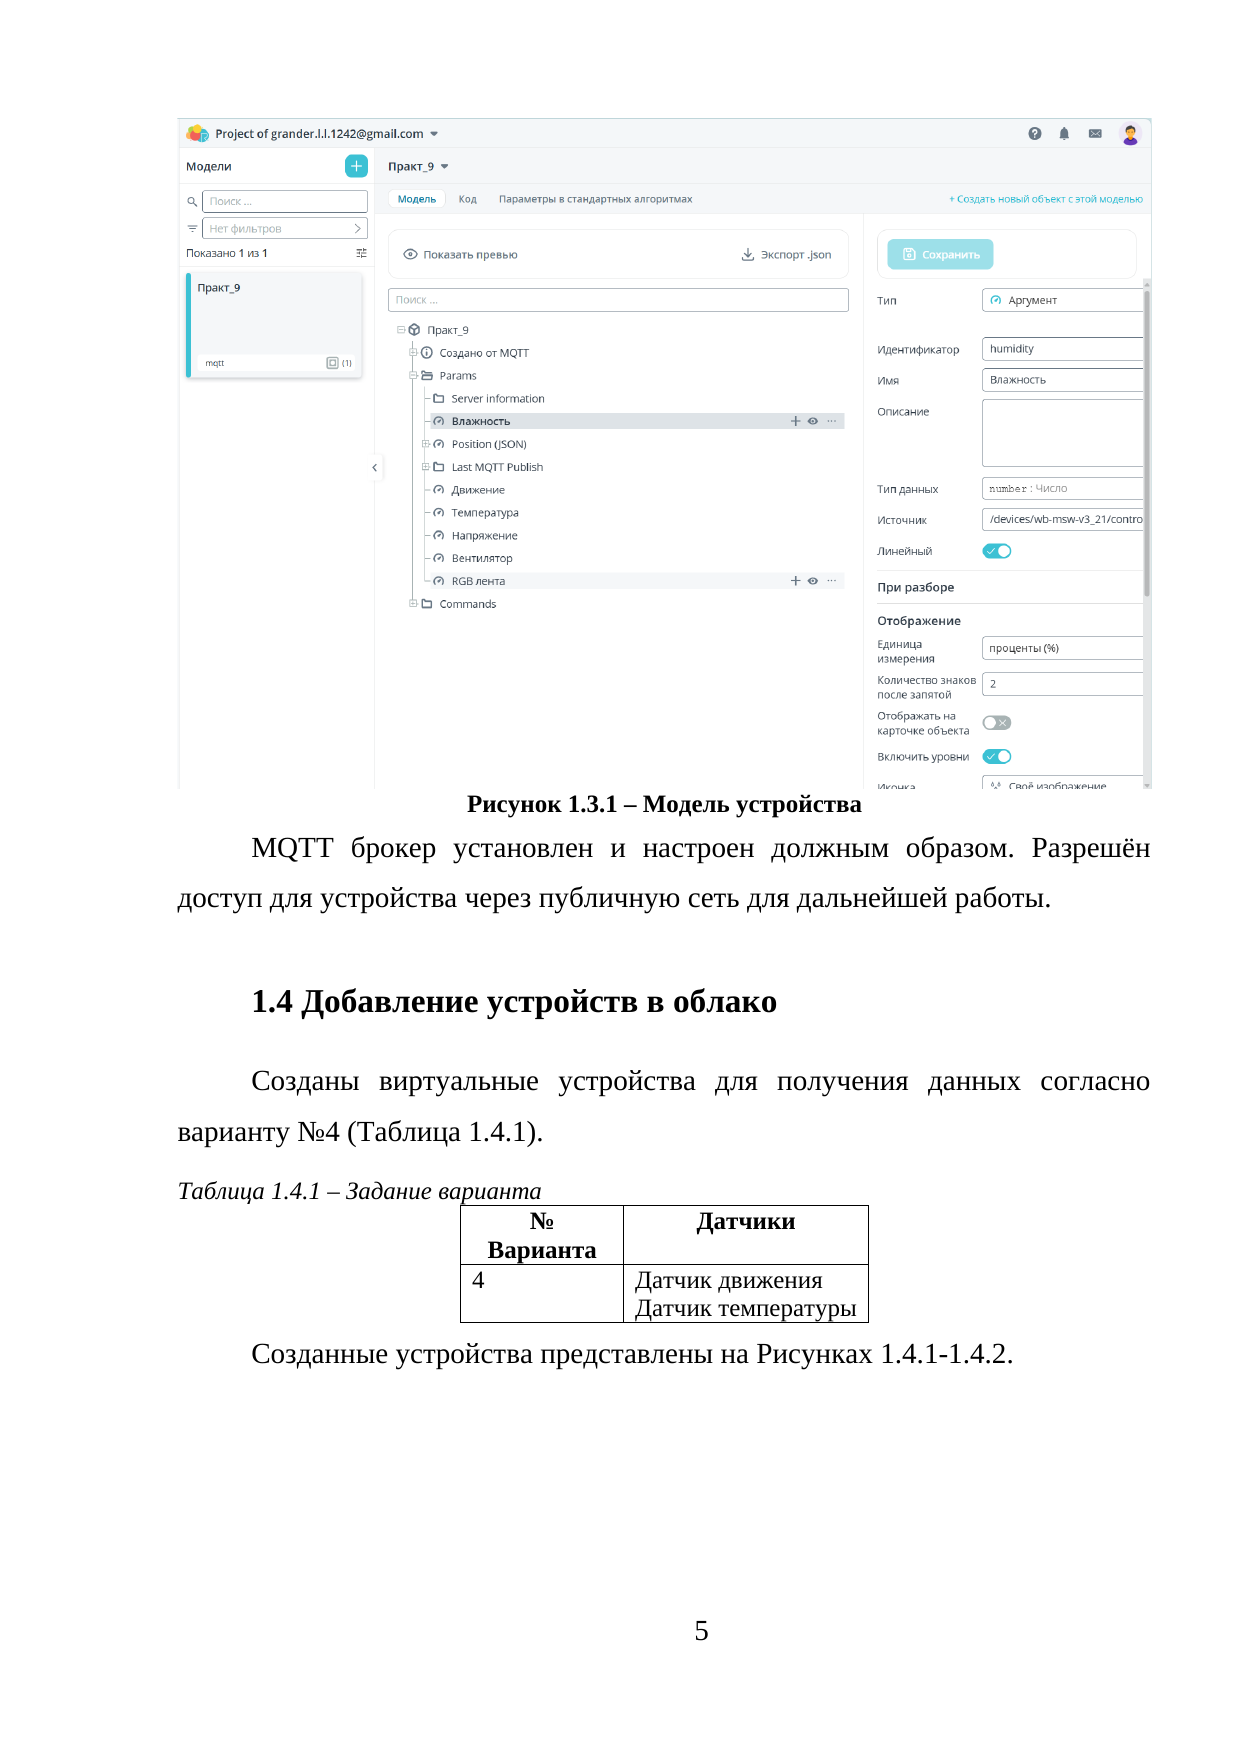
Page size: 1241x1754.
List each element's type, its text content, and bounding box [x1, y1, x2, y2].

subtitle 1.4 Добавление устройств в облако [177, 981, 1152, 1019]
text Таблица 1.4.1 – Задание варианта [177, 1176, 1152, 1205]
picture [177, 118, 1152, 789]
text Рисунок 1.3.1 – Модель устройства [177, 789, 1152, 818]
text Созданные устройства представлены на Рисунках 1.4.1-1.4.2. [177, 1336, 1152, 1369]
table_header № Варианта [461, 1206, 623, 1264]
table_header Датчики [624, 1206, 868, 1264]
text MQTT брокер установлен и настроен должным образом. Разрешён доступ для устройства через публичную сеть для дальнейшей работы. [177, 830, 1152, 914]
text Созданы виртуальные устройства для получения данных согласно варианту №4 (Таблица 1.4.1). [177, 1063, 1152, 1147]
table_cell 4 [461, 1265, 623, 1322]
table_cell Датчик движения Датчик температуры [624, 1265, 868, 1322]
